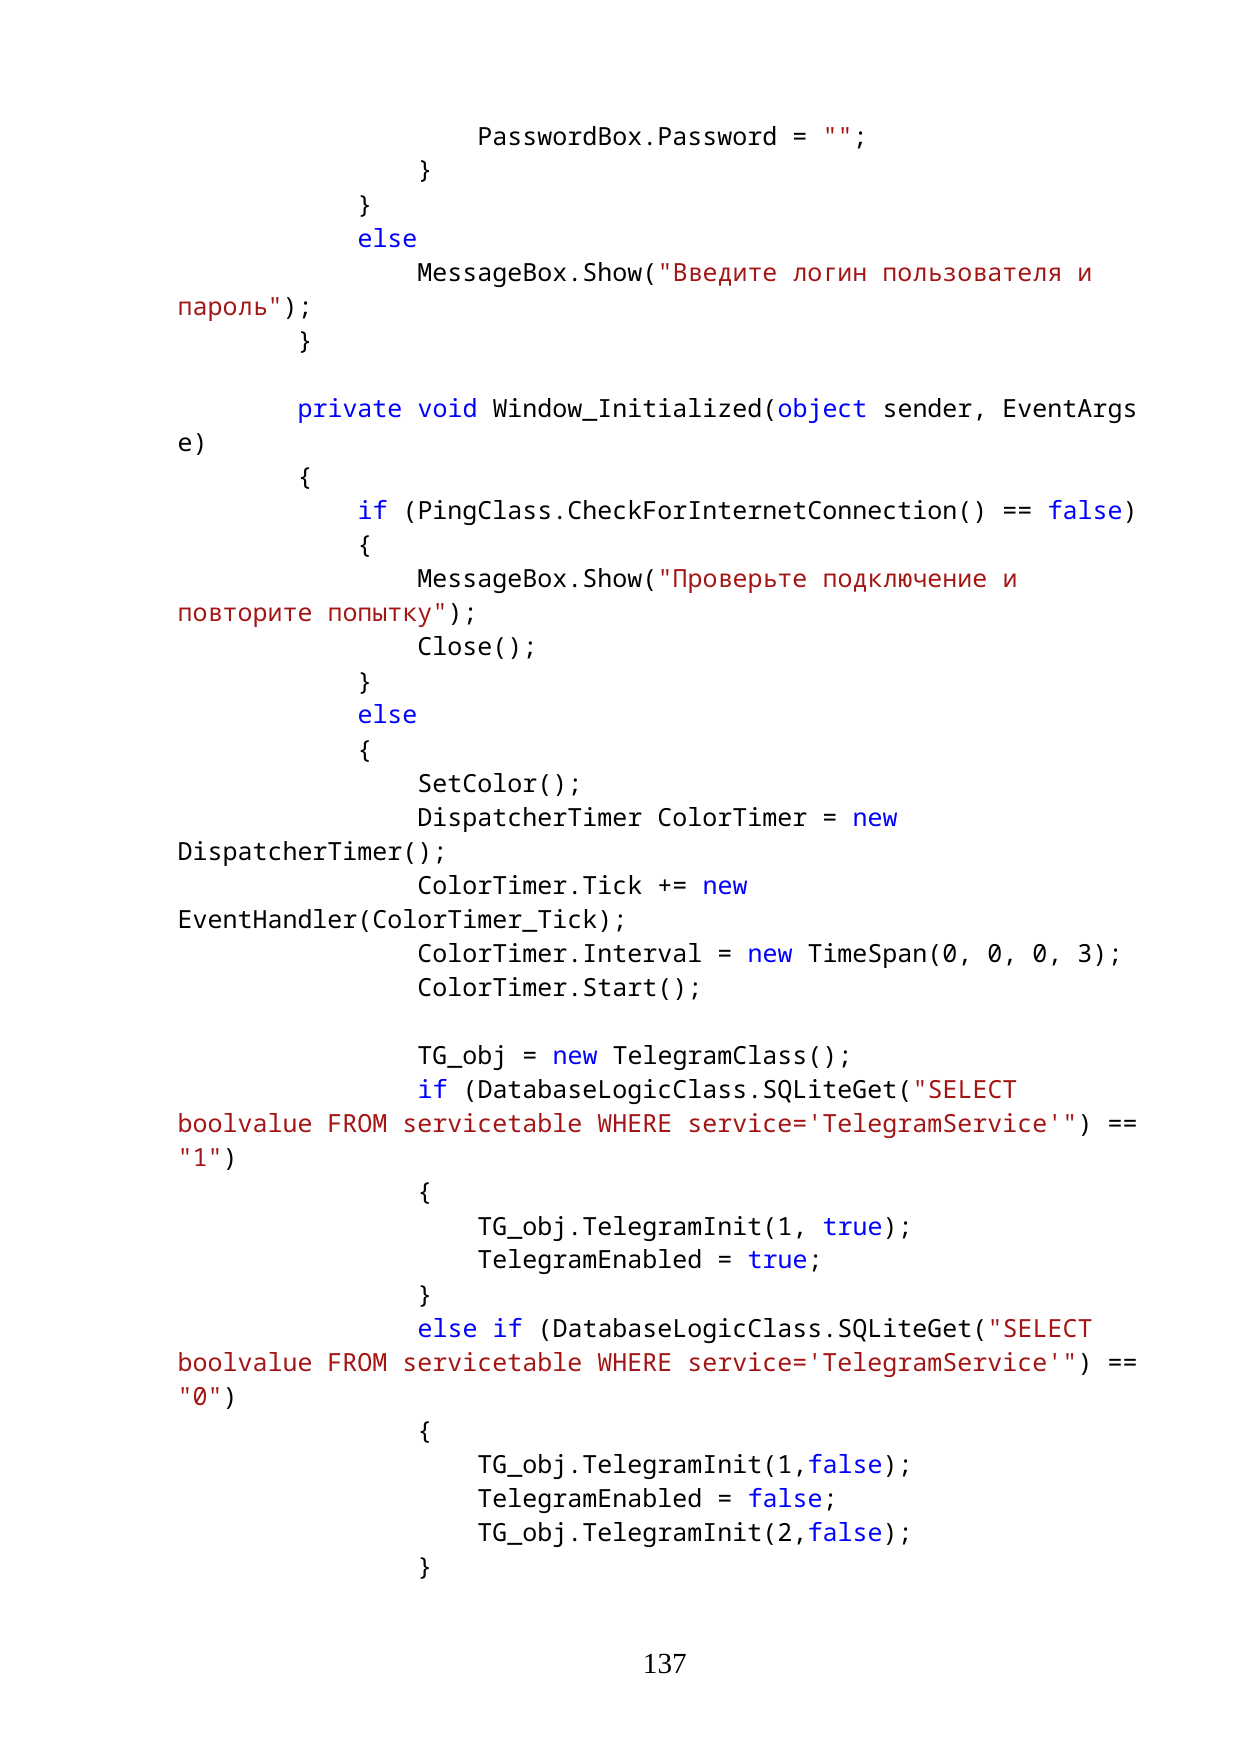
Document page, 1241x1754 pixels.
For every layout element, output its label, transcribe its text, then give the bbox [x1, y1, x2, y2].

text TG_obj.TelegramInit(2,false); [177, 1515, 1152, 1549]
text { [177, 1412, 1152, 1447]
text TG_obj.TelegramInit(1, true); [177, 1208, 1152, 1242]
text TG_obj = new TelegramClass(); [177, 1038, 1152, 1072]
text MessageBox.Show("Введите логин пользователя и пароль"); [177, 254, 1152, 322]
text ColorTimer.Tick += new EventHandler(ColorTimer_Tick); [177, 867, 1152, 936]
text private void Window_Initialized(object sender, EventArgs e) [177, 391, 1152, 459]
text { [177, 527, 1152, 561]
text else [177, 220, 1152, 254]
text ColorTimer.Start(); [177, 970, 1152, 1004]
text PasswordBox.Password = ""; [177, 118, 1152, 152]
text else if (DatabaseLogicClass.SQLiteGet("SELECT boolvalue FROM servicetable WHERE service='TelegramService'") == "0") [177, 1310, 1152, 1412]
text ColorTimer.Interval = new TimeSpan(0, 0, 0, 3); [177, 936, 1152, 970]
text } [177, 186, 1152, 220]
text if (DatabaseLogicClass.SQLiteGet("SELECT boolvalue FROM servicetable WHERE service='TelegramService'") == "1") [177, 1072, 1152, 1174]
text TelegramEnabled = false; [177, 1481, 1152, 1515]
text { [177, 459, 1152, 493]
text } [177, 1276, 1152, 1310]
text MessageBox.Show("Проверьте подключение и повторите попытку"); [177, 561, 1152, 629]
text TG_obj.TelegramInit(1,false); [177, 1447, 1152, 1481]
text Close(); [177, 629, 1152, 663]
text TelegramEnabled = true; [177, 1242, 1152, 1276]
text } [177, 663, 1152, 697]
text { [177, 1174, 1152, 1208]
text DispatcherTimer ColorTimer = new DispatcherTimer(); [177, 799, 1152, 867]
text else [177, 697, 1152, 731]
text } [177, 322, 1152, 357]
text } [177, 152, 1152, 186]
text } [177, 1549, 1152, 1583]
text if (PingClass.CheckForInternetConnection() == false) [177, 493, 1152, 527]
text { [177, 731, 1152, 765]
text SetColor(); [177, 765, 1152, 799]
